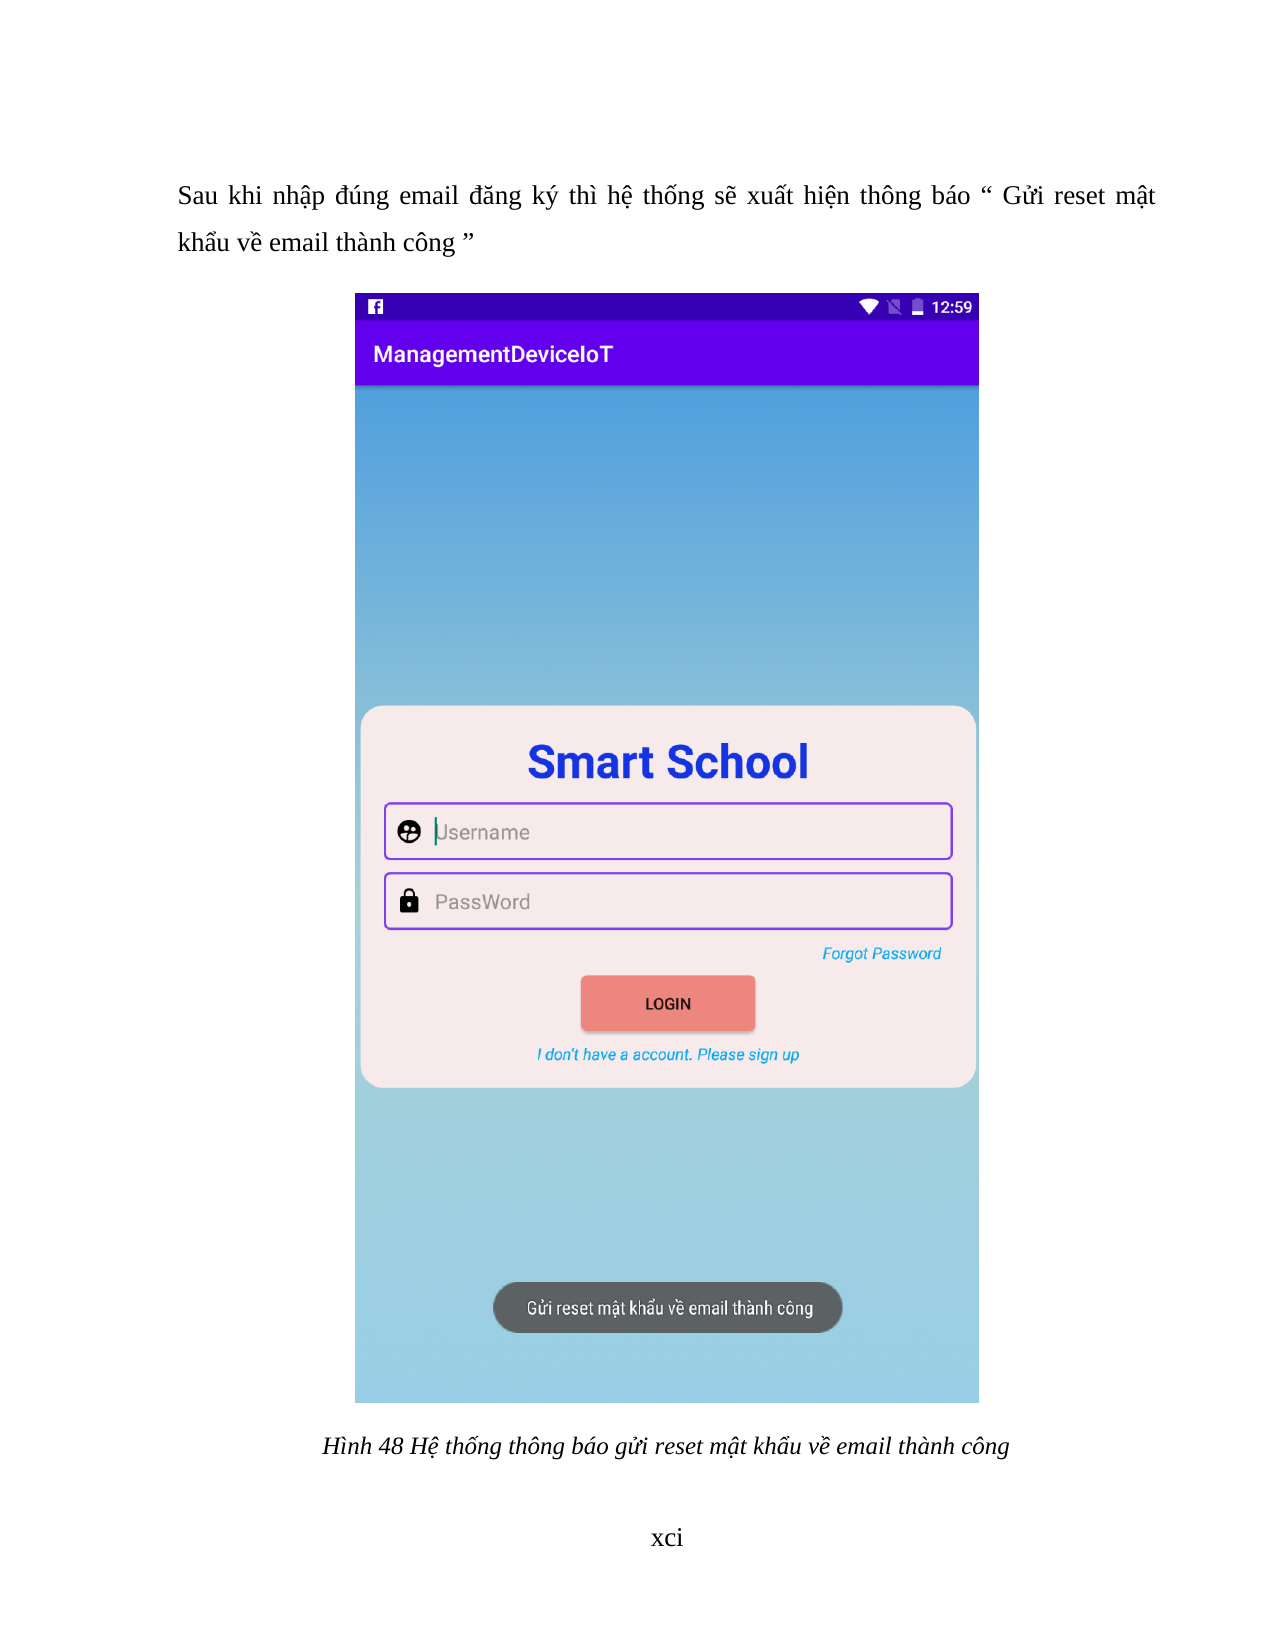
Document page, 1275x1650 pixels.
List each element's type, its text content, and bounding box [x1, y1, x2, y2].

picture [355, 293, 979, 1403]
text Sau khi nhập đúng email đăng ký thì hệ thống sẽ xuất hiện thông báo “ Gửi reset mật khẩu về email thành công ” [177, 179, 1157, 257]
